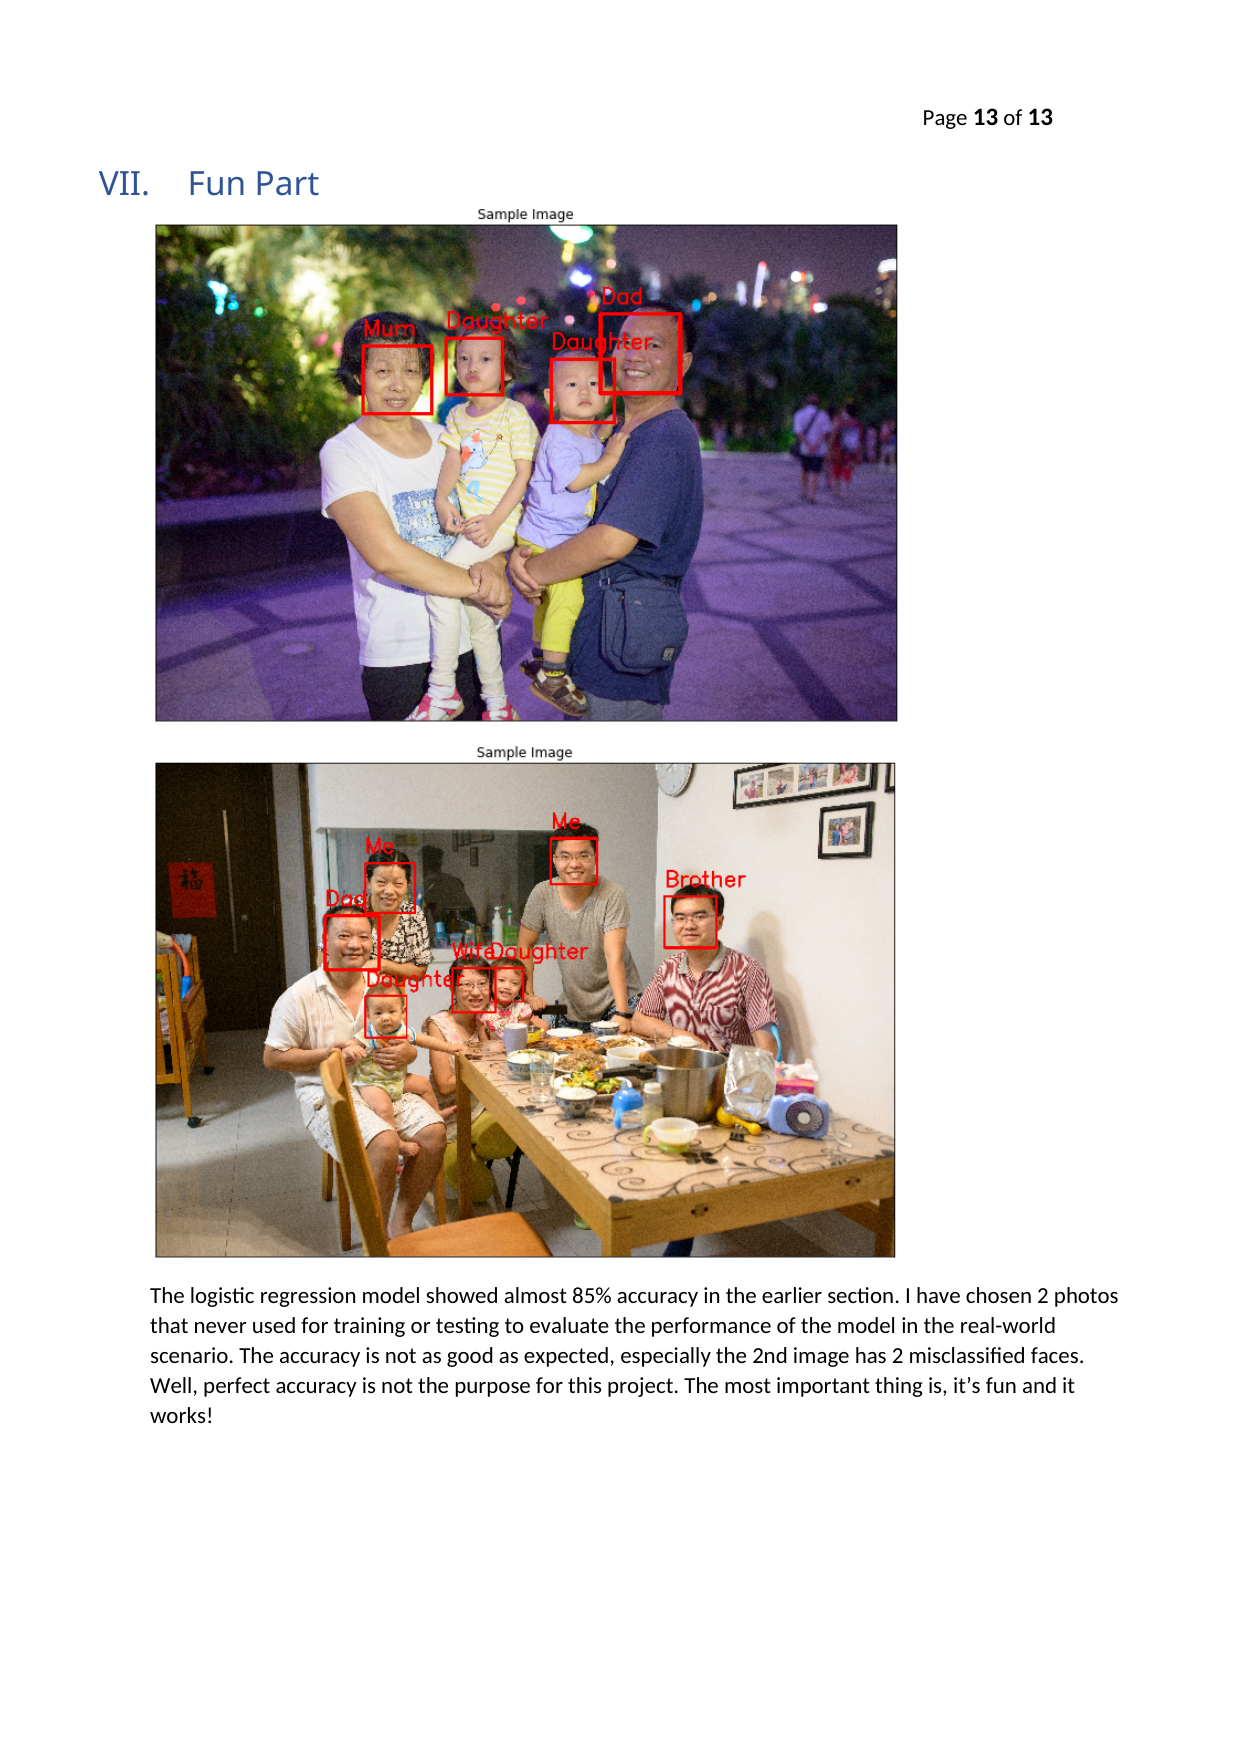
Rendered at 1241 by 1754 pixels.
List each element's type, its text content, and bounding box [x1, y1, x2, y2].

text The logistic regression model showed almost 85% accuracy in the earlier section. I have chosen 2 photos that never used for training or testing to evaluate the performance of the model in the real-world scenario. The accuracy is not as good as expected, especially the 2nd image has 2 misclassified faces. Well, perfect accuracy is not the purpose for this project. The most important thing is, it’s fun and it works! [150, 1281, 1128, 1430]
subtitle Fun Part [150, 160, 1128, 206]
picture [150, 744, 903, 1262]
picture [150, 209, 904, 726]
